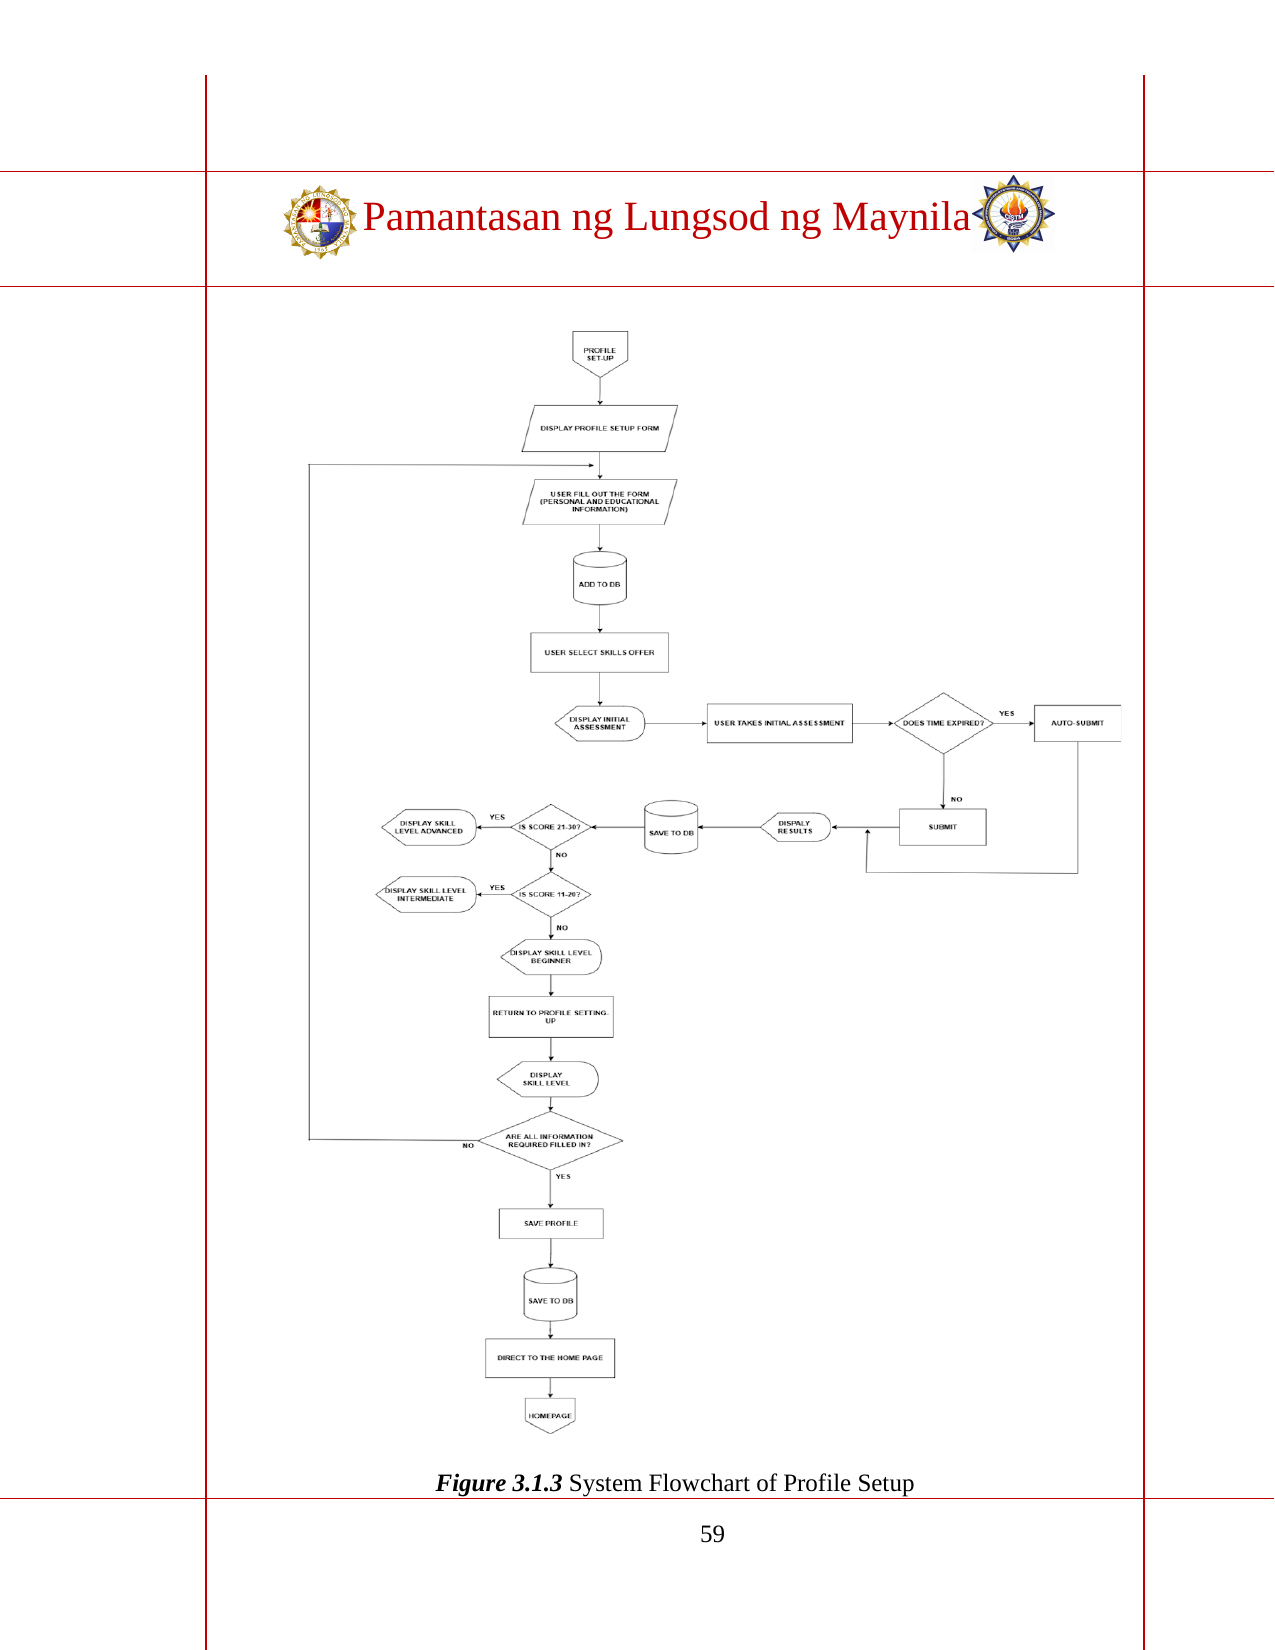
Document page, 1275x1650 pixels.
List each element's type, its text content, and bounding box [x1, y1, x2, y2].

text Figure 3.1.3 System Flowchart of Profile Setup [225, 1468, 1125, 1497]
picture [971, 175, 1055, 253]
picture [303, 331, 1122, 1434]
picture [281, 183, 359, 262]
